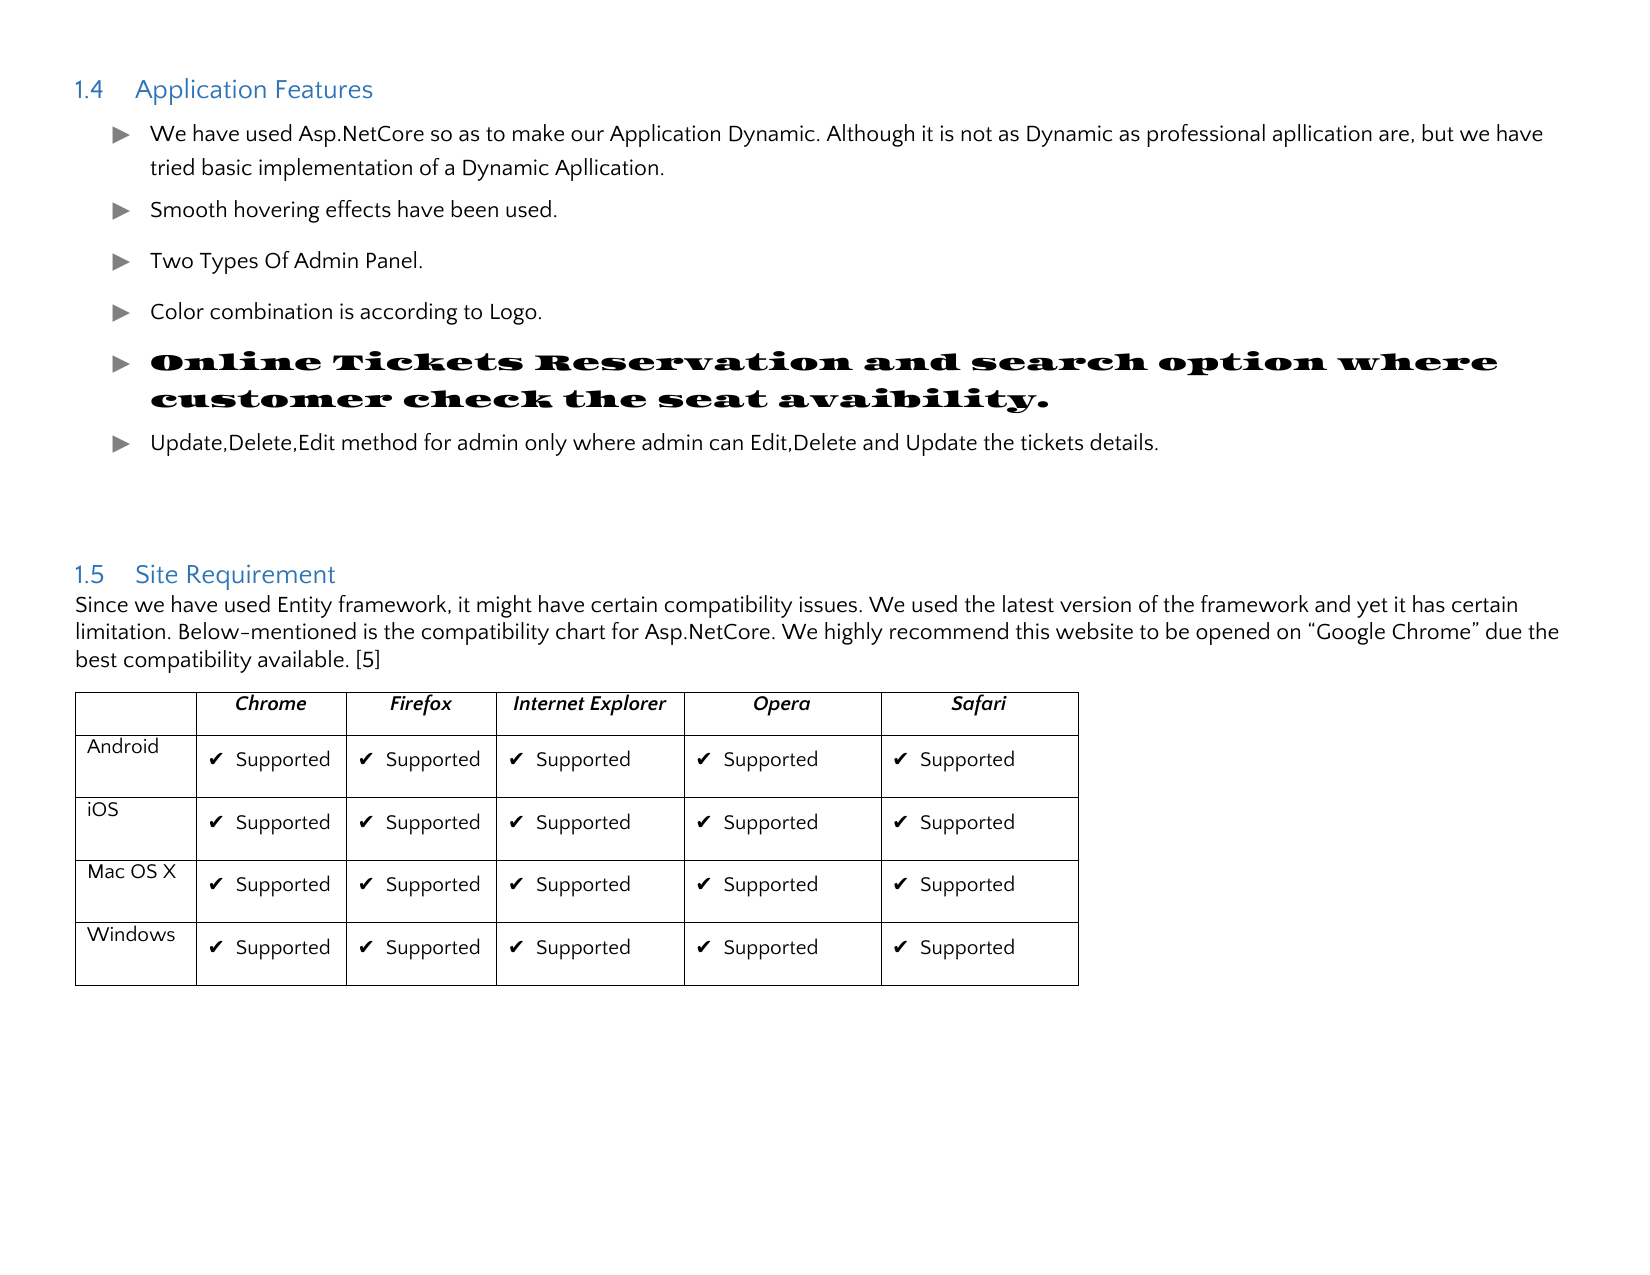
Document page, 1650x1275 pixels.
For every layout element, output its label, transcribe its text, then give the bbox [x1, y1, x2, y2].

table_cell Supported [685, 736, 881, 797]
table_cell Supported [685, 923, 881, 985]
table_header Opera [685, 693, 881, 735]
table_cell iOS [76, 798, 196, 860]
list Smooth hovering effects have been used. [112, 184, 1575, 231]
subtitle Site Requirement [75, 561, 1575, 591]
list Online Tickets Reservation and search option where customer check the seat avaibility. [112, 336, 1575, 414]
table_cell Supported [347, 861, 496, 922]
table_header Internet Explorer [497, 693, 684, 735]
table_cell Mac OS X [76, 861, 196, 922]
table_cell Supported [882, 923, 1078, 985]
table_header [76, 693, 196, 735]
subtitle Application Features [75, 75, 1575, 105]
table_cell Supported [685, 798, 881, 860]
table_cell Supported [197, 861, 346, 922]
table_header Safari [882, 693, 1078, 735]
table_cell Supported [347, 736, 496, 797]
table_cell Supported [882, 736, 1078, 797]
table_cell Supported [497, 923, 684, 985]
table_cell Supported [347, 798, 496, 860]
text Since we have used Entity framework, it might have certain compatibility issues. We used the latest version of the framework and yet it has certain limitation. Below-mentioned is the compatibility chart for Asp.NetCore. We highly recommend this website to be opened on “Google Chrome” due the best compatibility available. [5] [75, 593, 1575, 673]
table_cell Supported [197, 798, 346, 860]
table_cell Supported [347, 923, 496, 985]
table_cell Supported [197, 923, 346, 985]
list Update,Delete,Edit method for admin only where admin can Edit,Delete and Update the tickets details. [112, 416, 1575, 463]
table_cell Supported [497, 798, 684, 860]
table_cell Supported [497, 861, 684, 922]
table_header Firefox [347, 693, 496, 735]
table_cell Supported [882, 798, 1078, 860]
table_cell Android [76, 736, 196, 797]
table_cell Supported [197, 736, 346, 797]
table_cell Windows [76, 923, 196, 985]
table_cell Supported [685, 861, 881, 922]
list Two Types Of Admin Panel. [112, 234, 1575, 281]
list Color combination is according to Logo. [112, 285, 1575, 332]
table_cell Supported [497, 736, 684, 797]
list We have used Asp.NetCore so as to make our Application Dynamic. Although it is not as Dynamic as professional apllication are, but we have tried basic implementation of a Dynamic Apllication. [112, 107, 1575, 182]
table_header Chrome [197, 693, 346, 735]
table_cell Supported [882, 861, 1078, 922]
